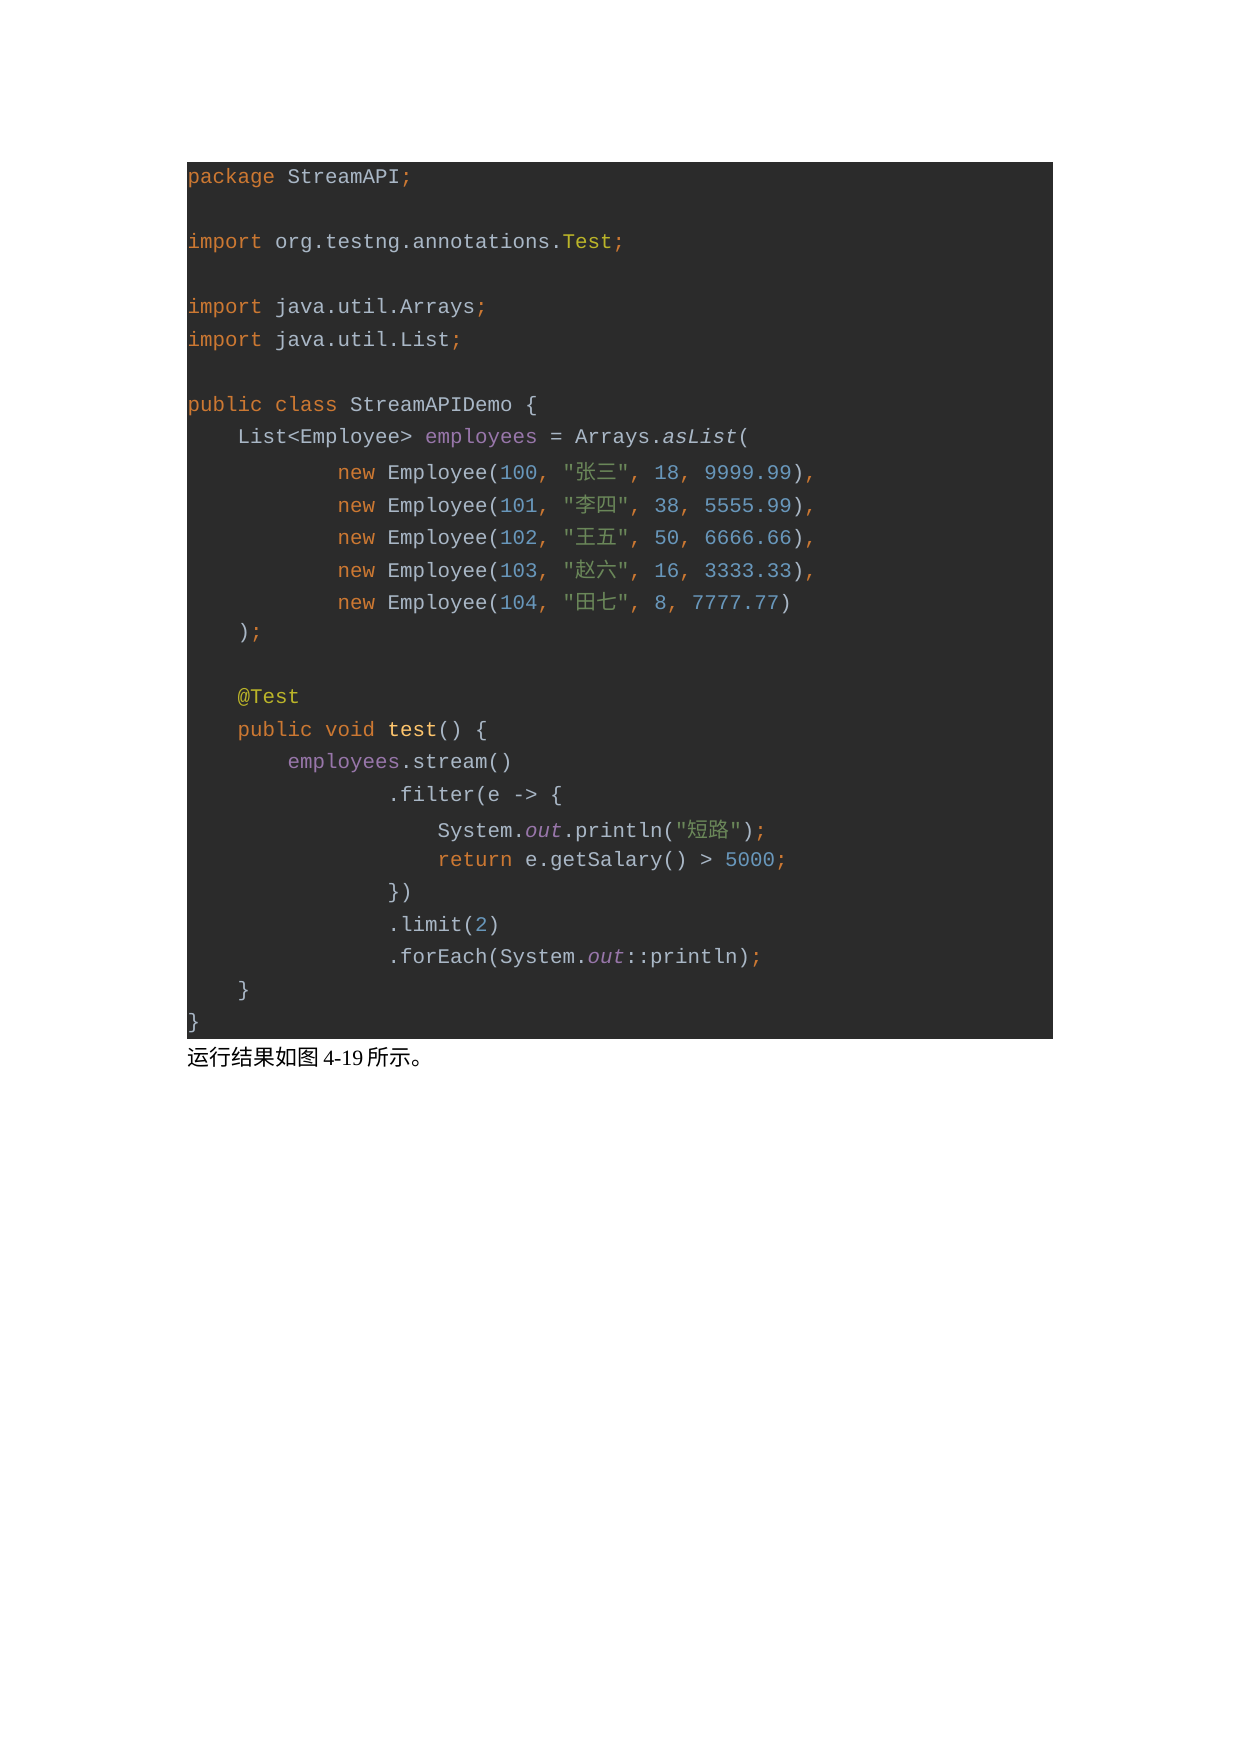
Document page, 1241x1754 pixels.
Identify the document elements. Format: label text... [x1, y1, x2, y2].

text package StreamAPI; import org.testng.annotations.Test; import java.util.Arrays; import java.util.List; public class StreamAPIDemo { List<Employee> employees = Arrays.asList( new Employee(100, "张三", 18, 9999.99), new Employee(101, "李四", 38, 5555.99), new Employee(102, "王五", 50, 6666.66), new Employee(103, "赵六", 16, 3333.33), new Employee(104, "田七", 8, 7777.77) ); @Test public void test() { employees.stream() .filter(e -> { System.out.println("短路"); return e.getSalary() > 5000; }) .limit(2) .forEach(System.out::println); } } [187, 162, 1053, 1039]
text 运行结果如图4-19所示。 [187, 1039, 1053, 1072]
